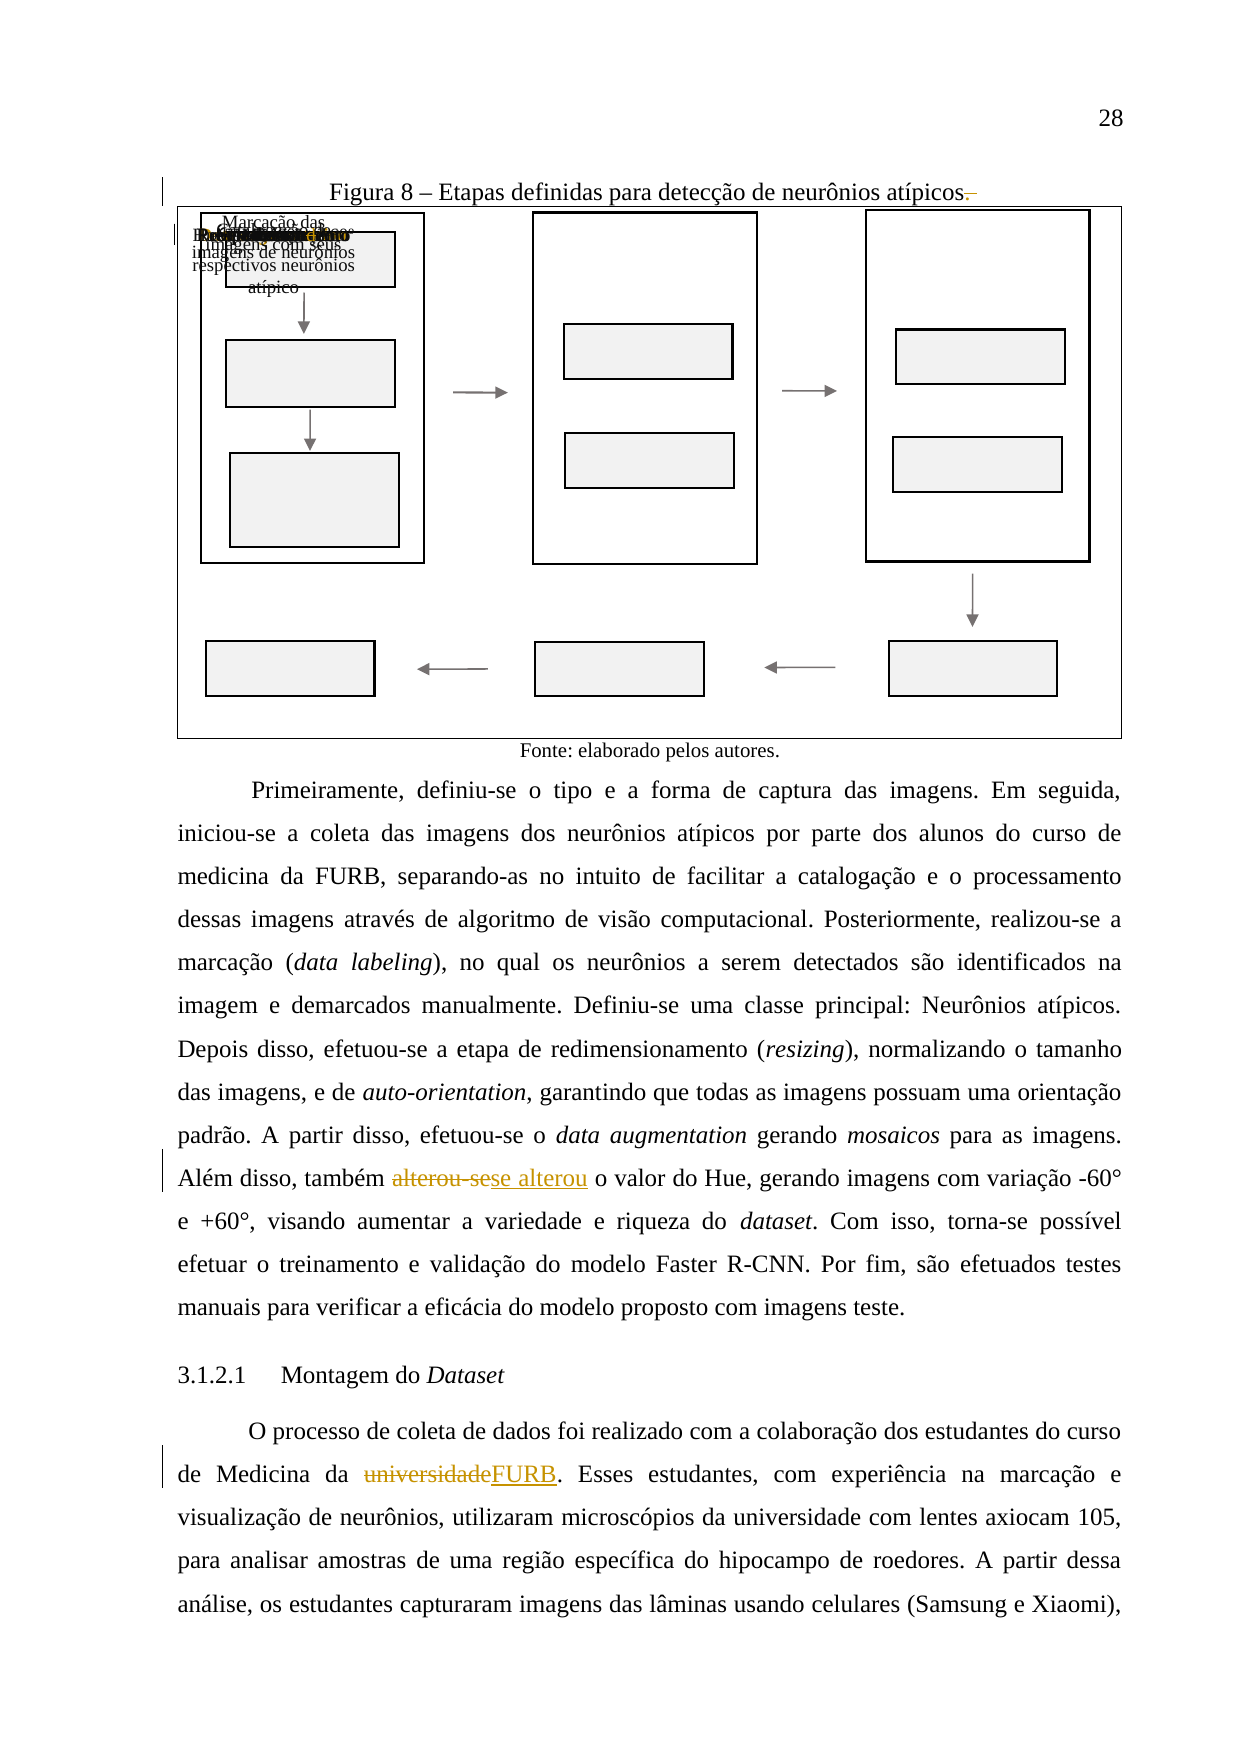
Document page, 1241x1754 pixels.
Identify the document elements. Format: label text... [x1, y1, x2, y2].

table_header [178, 207, 1121, 737]
text Primeiramente, definiu-se o tipo e a forma de captura das imagens. Em seguida, iniciou-se a coleta das imagens dos neurônios atípicos por parte dos alunos do curso de medicina da FURB, separando-as no intuito de facilitar a catalogação e o processamento dessas imagens através de algoritmo de visão computacional. Posteriormente, realizou-se a marcação (data labeling), no qual os neurônios a serem detectados são identificados na imagem e demarcados manualmente. Definiu-se uma classe principal: Neurônios atípicos. Depois disso, efetuou-se a etapa de redimensionamento (resizing), normalizando o tamanho das imagens, e de auto-orientation, garantindo que todas as imagens possuam uma orientação padrão. A partir disso, efetuou-se o data augmentation gerando mosaicos para as imagens. Além disso, também o valor do Hue, gerando imagens com variação -60° e +60°, visando aumentar a variedade e riqueza do dataset. Com isso, torna-se possível efetuar o treinamento e validação do modelo Faster R-CNN. Por fim, são efetuados testes manuais para verificar a eficácia do modelo proposto com imagens teste. [177, 775, 1122, 1321]
subtitle Montagem do Dataset [177, 1361, 1122, 1389]
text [177, 1416, 1122, 1617]
text Fonte: elaborado pelos autores. [177, 739, 1122, 762]
